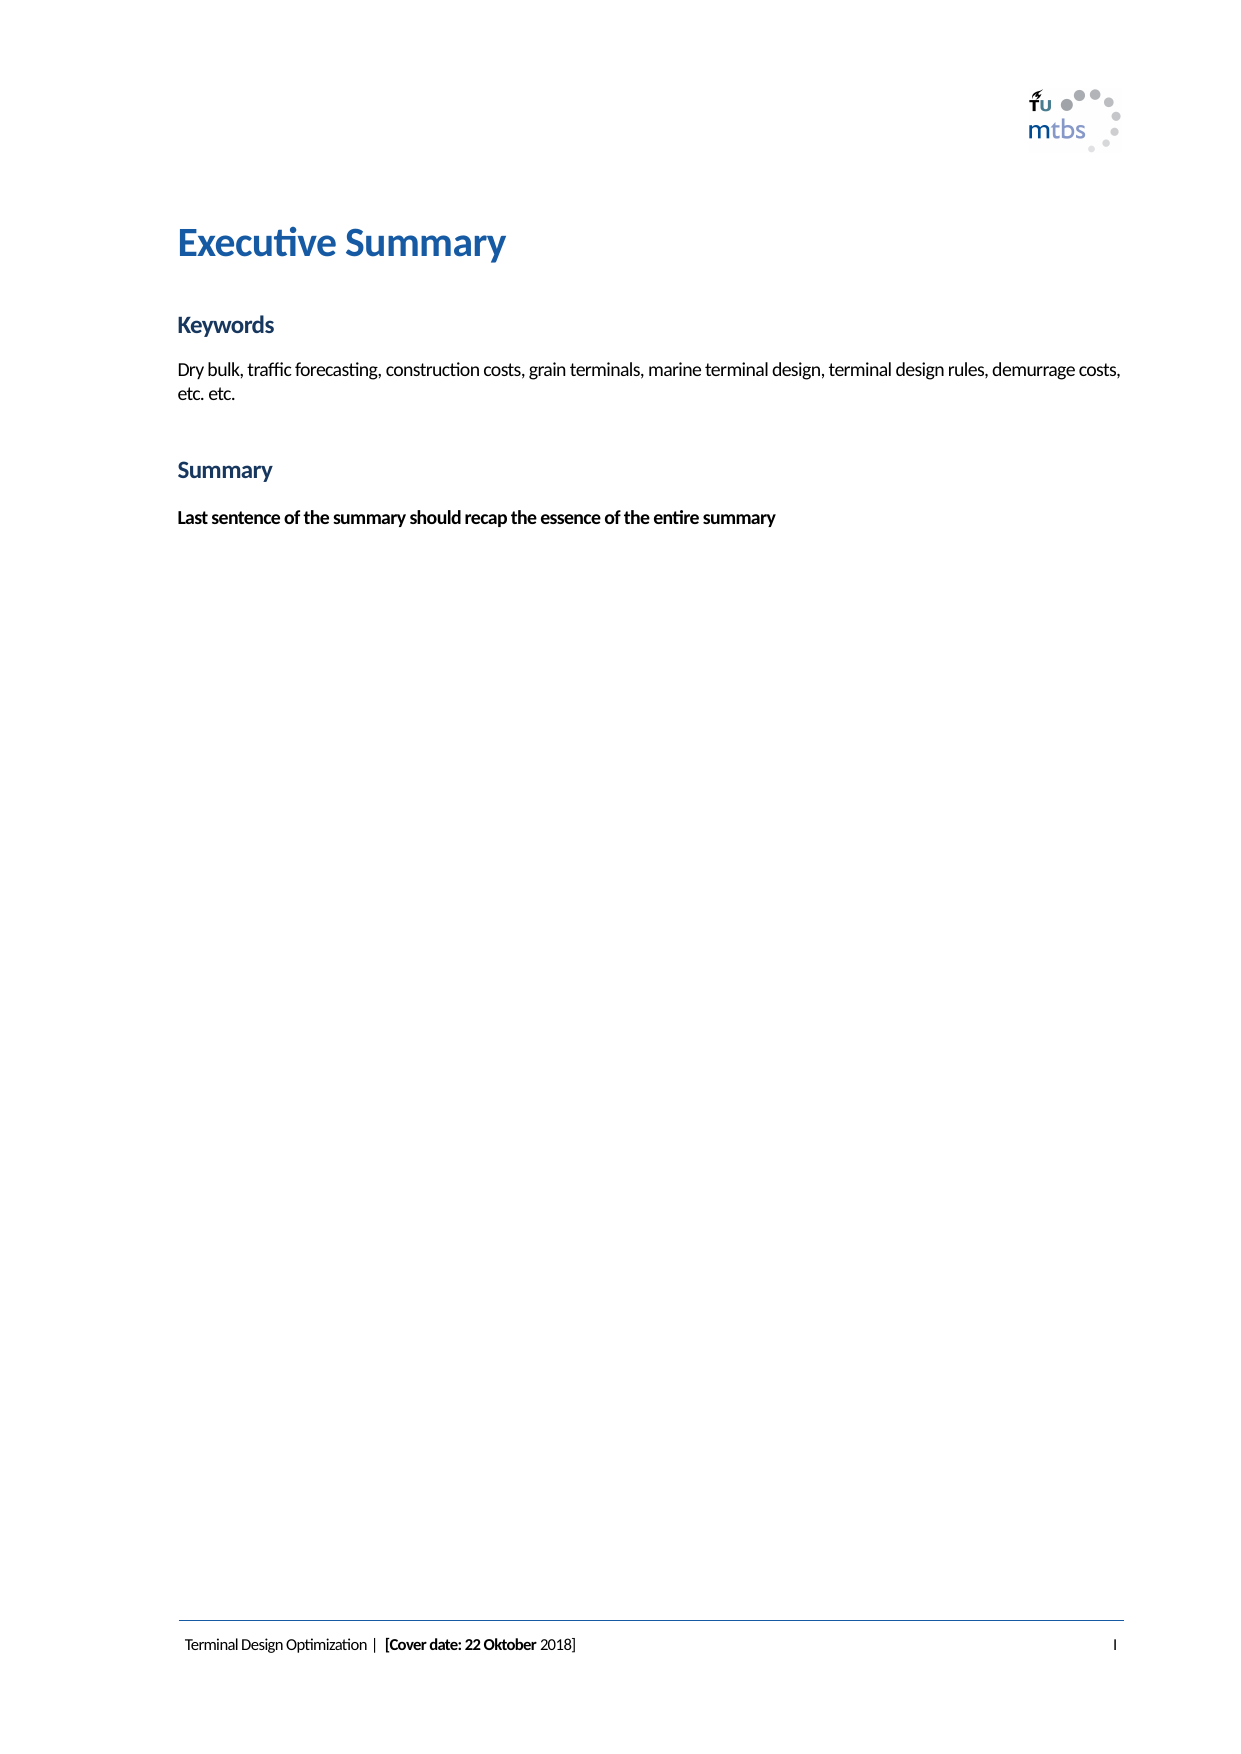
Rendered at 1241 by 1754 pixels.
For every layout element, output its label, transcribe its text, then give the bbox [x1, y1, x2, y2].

subtitle Executive Summary [177, 216, 1122, 267]
subtitle Keywords [177, 309, 1122, 339]
text Last sentence of the summary should recap the essence of the entire summary [177, 502, 1122, 529]
picture [1028, 88, 1122, 153]
text Dry bulk, traffic forecasting, construction costs, grain terminals, marine terminal design, terminal design rules, demurrage costs, etc. etc. [177, 357, 1122, 406]
subtitle Summary [177, 454, 1122, 484]
